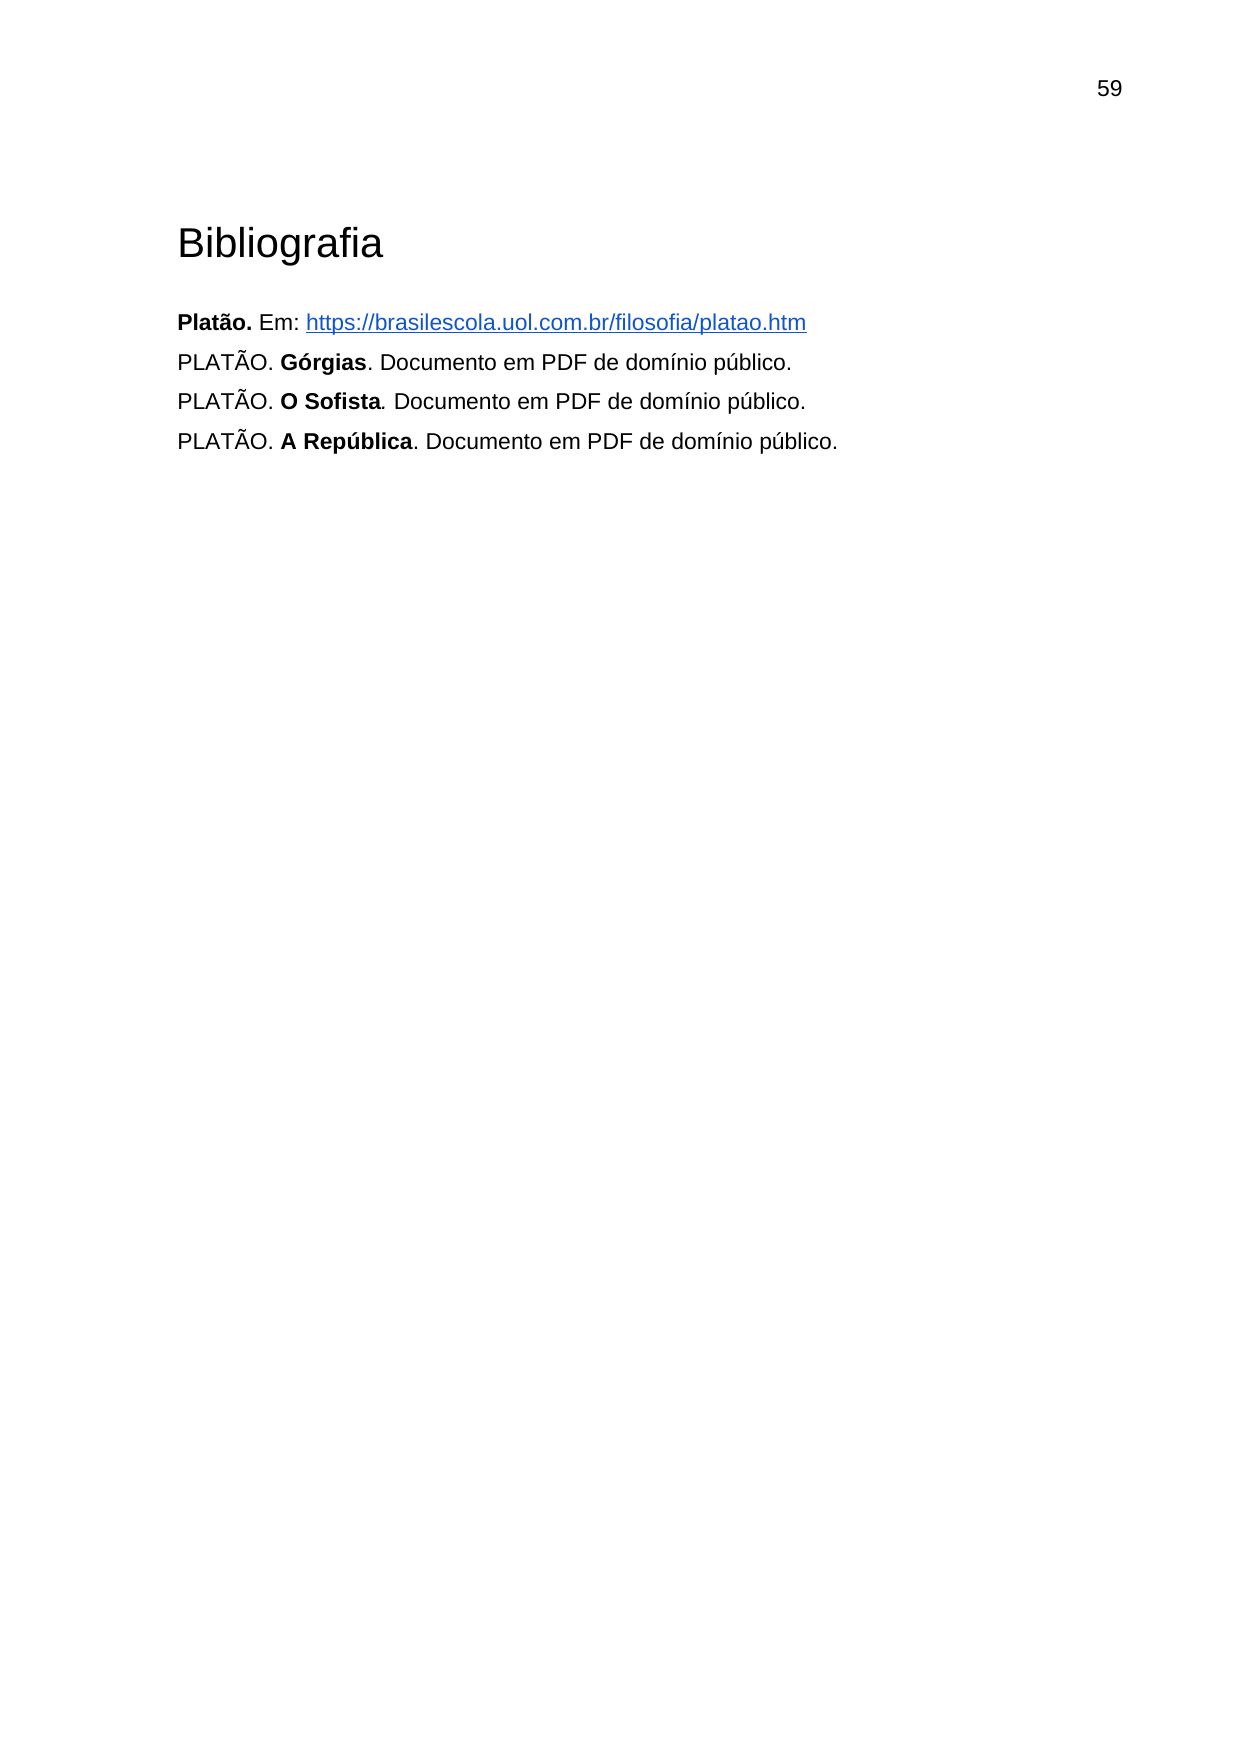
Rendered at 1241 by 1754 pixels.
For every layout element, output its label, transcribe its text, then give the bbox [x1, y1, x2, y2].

text PLATÃO. Górgias. Documento em PDF de domínio público. [177, 349, 1122, 375]
subtitle Bibliografia [177, 219, 1122, 267]
text PLATÃO. O Sofista. Documento em PDF de domínio público. [177, 388, 1122, 415]
text Platão. Em: https://brasilescola.uol.com.br/filosofia/platao.htm [177, 309, 1122, 336]
text PLATÃO. A República. Documento em PDF de domínio público. [177, 428, 1122, 454]
